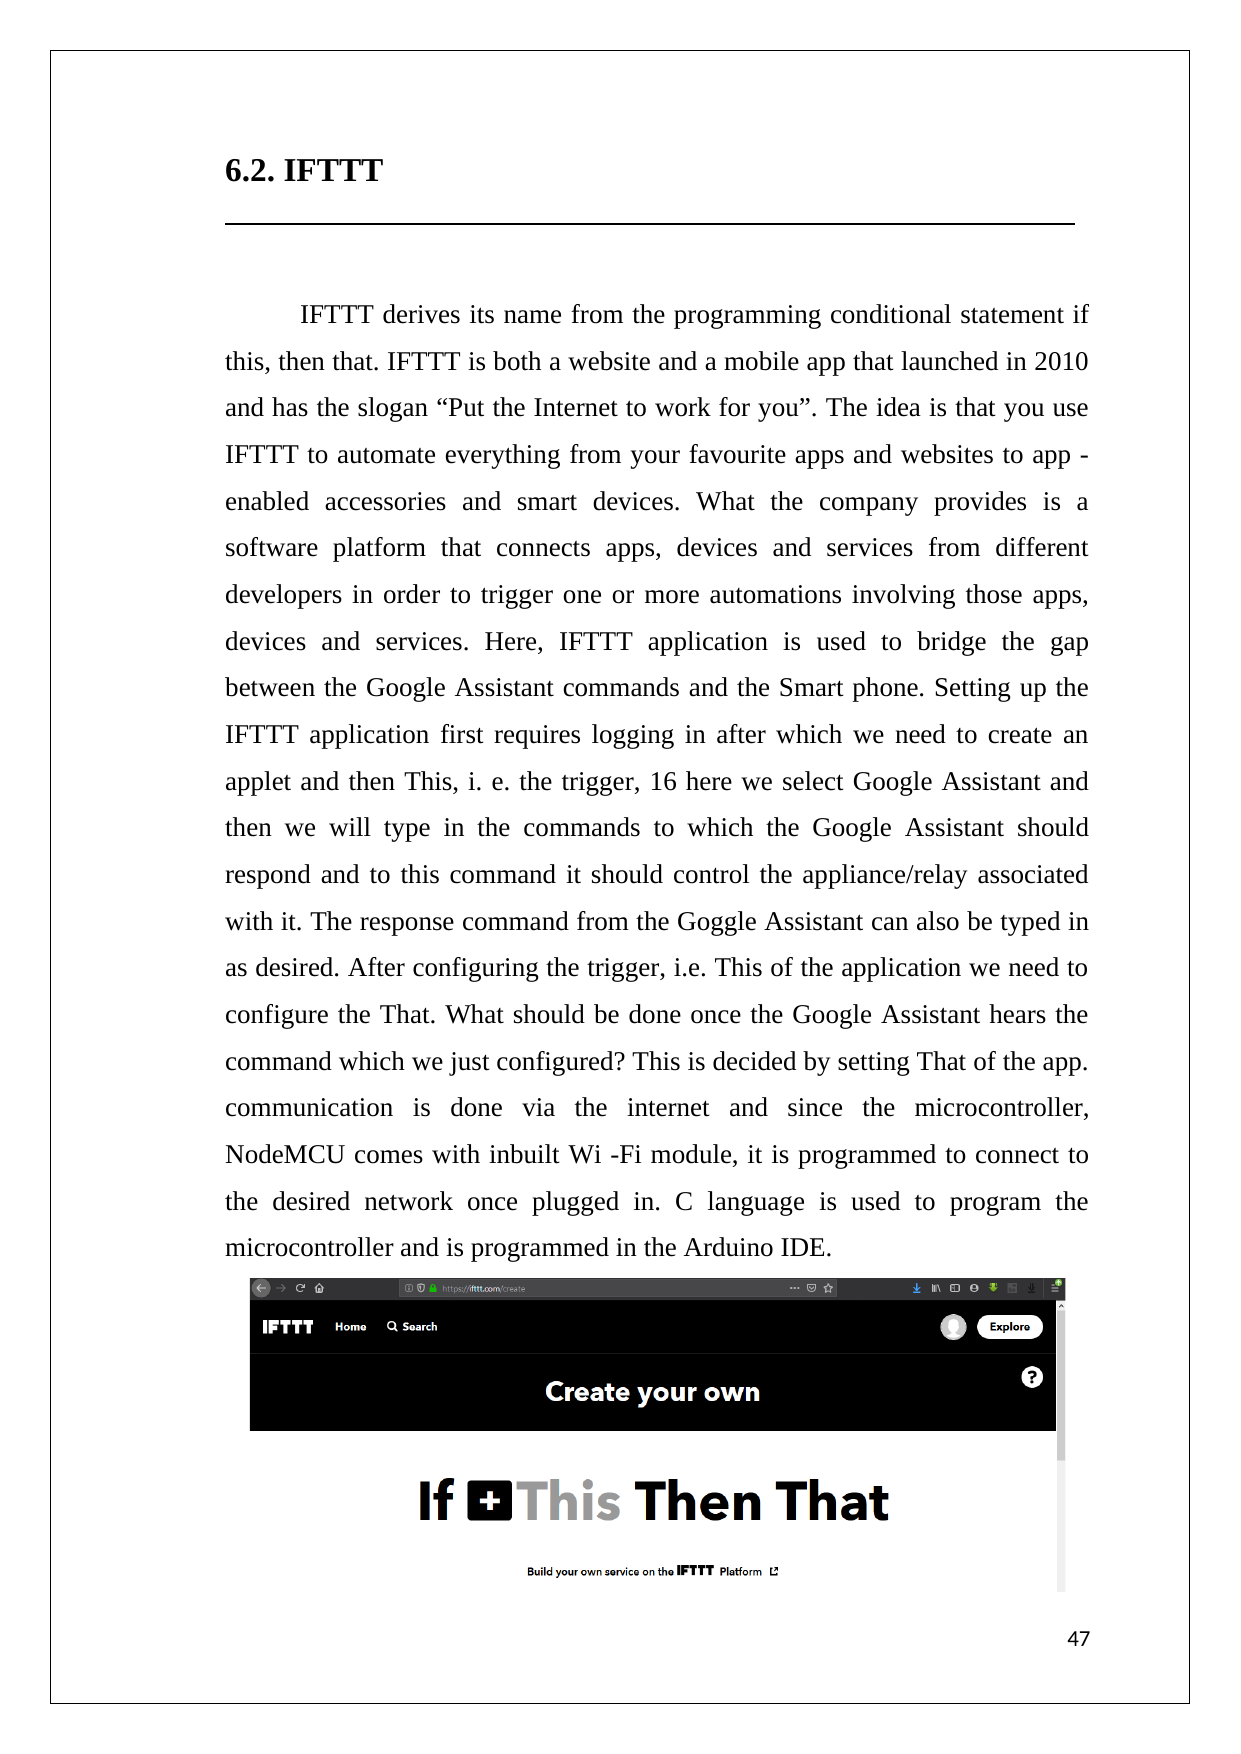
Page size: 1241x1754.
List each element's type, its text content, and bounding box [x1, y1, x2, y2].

text 6.2. IFTTT [225, 150, 1090, 188]
text IFTTT derives its name from the programming conditional statement if this, then that. IFTTT is both a website and a mobile app that launched in 2010 and has the slogan “Put the Internet to work for you”. The idea is that you use IFTTT to automate everything from your favourite apps and websites to app -enabled accessories and smart devices. What the company provides is a software platform that connects apps, devices and services from different developers in order to trigger one or more automations involving those apps, devices and services. Here, IFTTT application is used to bridge the gap between the Google Assistant commands and the Smart phone. Setting up the IFTTT application first requires logging in after which we need to create an applet and then This, i. e. the trigger, 16 here we select Google Assistant and then we will type in the commands to which the Google Assistant should respond and to this command it should control the appliance/relay associated with it. The response command from the Goggle Assistant can also be typed in as desired. After configuring the trigger, i.e. This of the application we need to configure the That. What should be done once the Google Assistant hears the command which we just configured? This is decided by setting That of the app. communication is done via the internet and since the microcontroller, NodeMCU comes with inbuilt Wi -Fi module, it is programmed to connect to the desired network once plugged in. C language is used to program the microcontroller and is programmed in the Arduino IDE. [225, 298, 1090, 1263]
picture [249, 1278, 1066, 1592]
